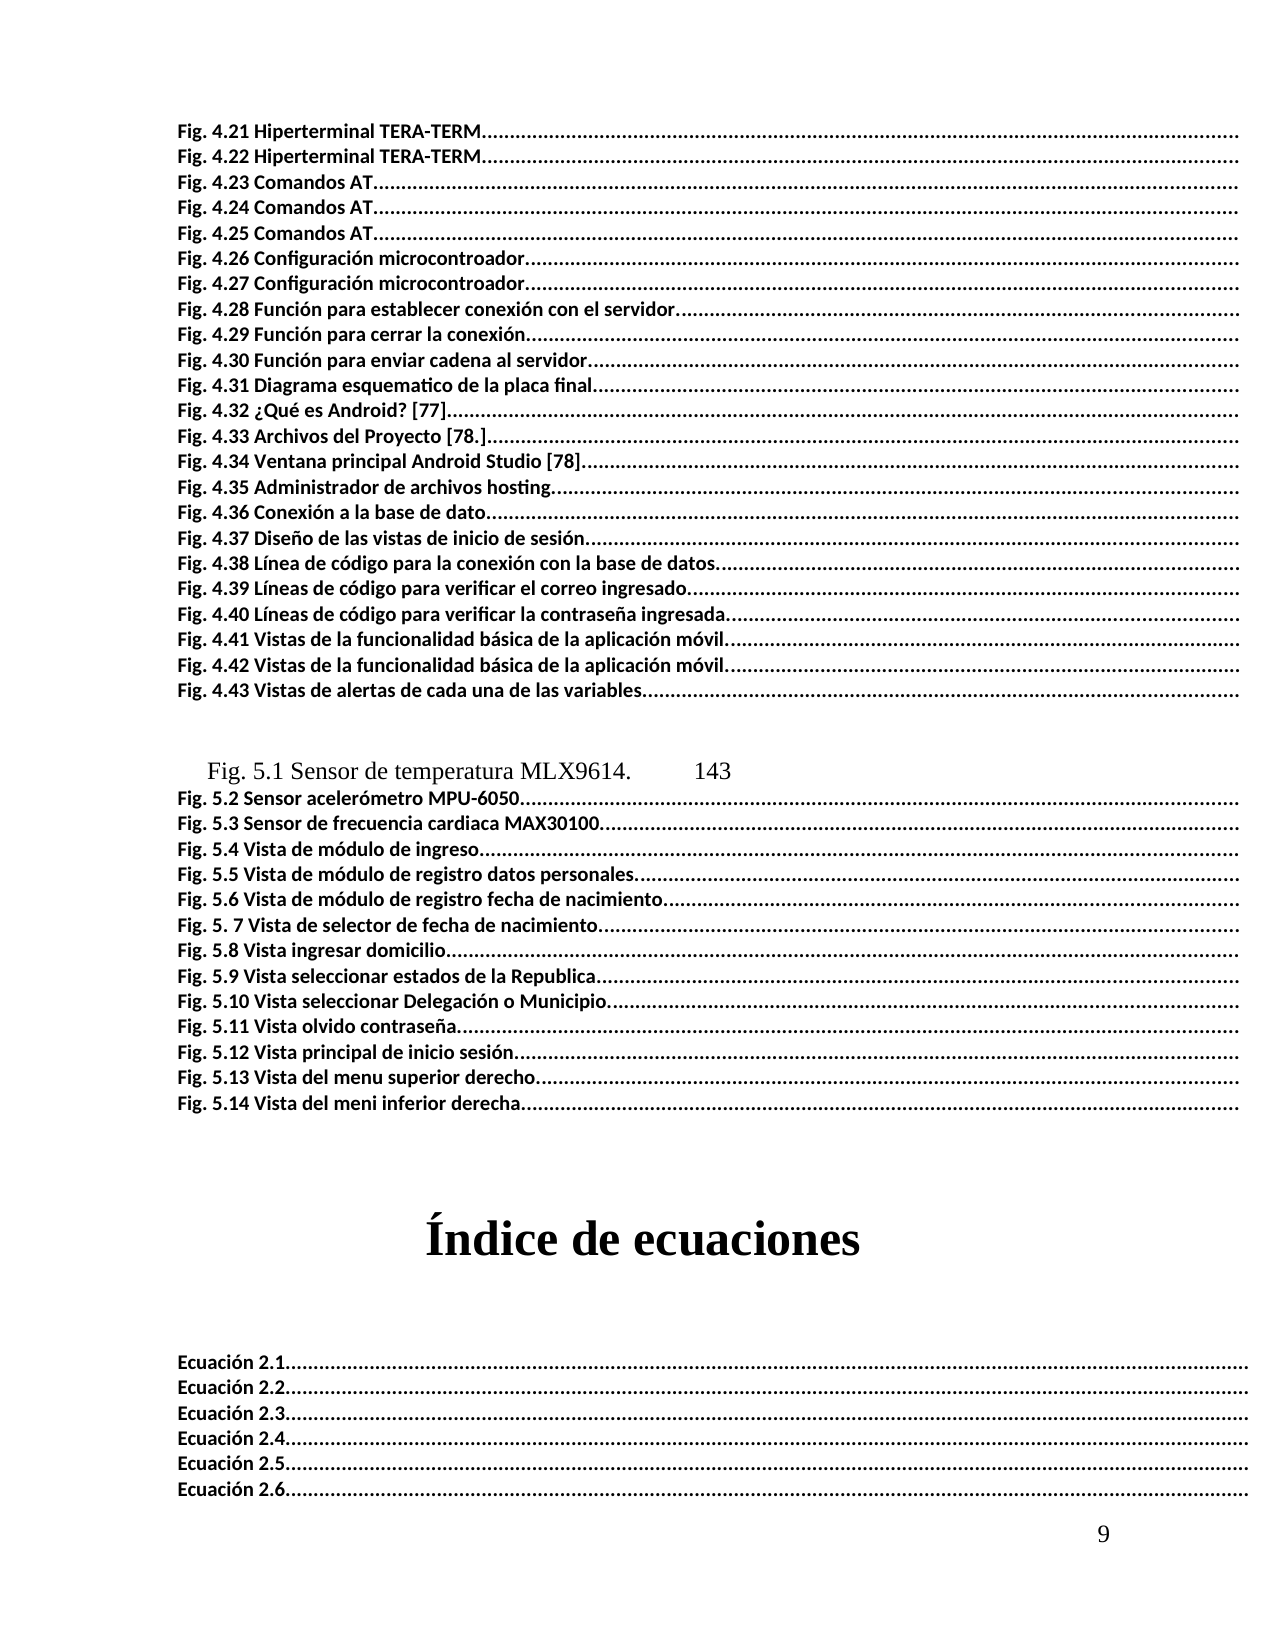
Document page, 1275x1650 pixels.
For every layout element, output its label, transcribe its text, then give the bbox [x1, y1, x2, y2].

subtitle Índice de ecuaciones [177, 1209, 1109, 1266]
